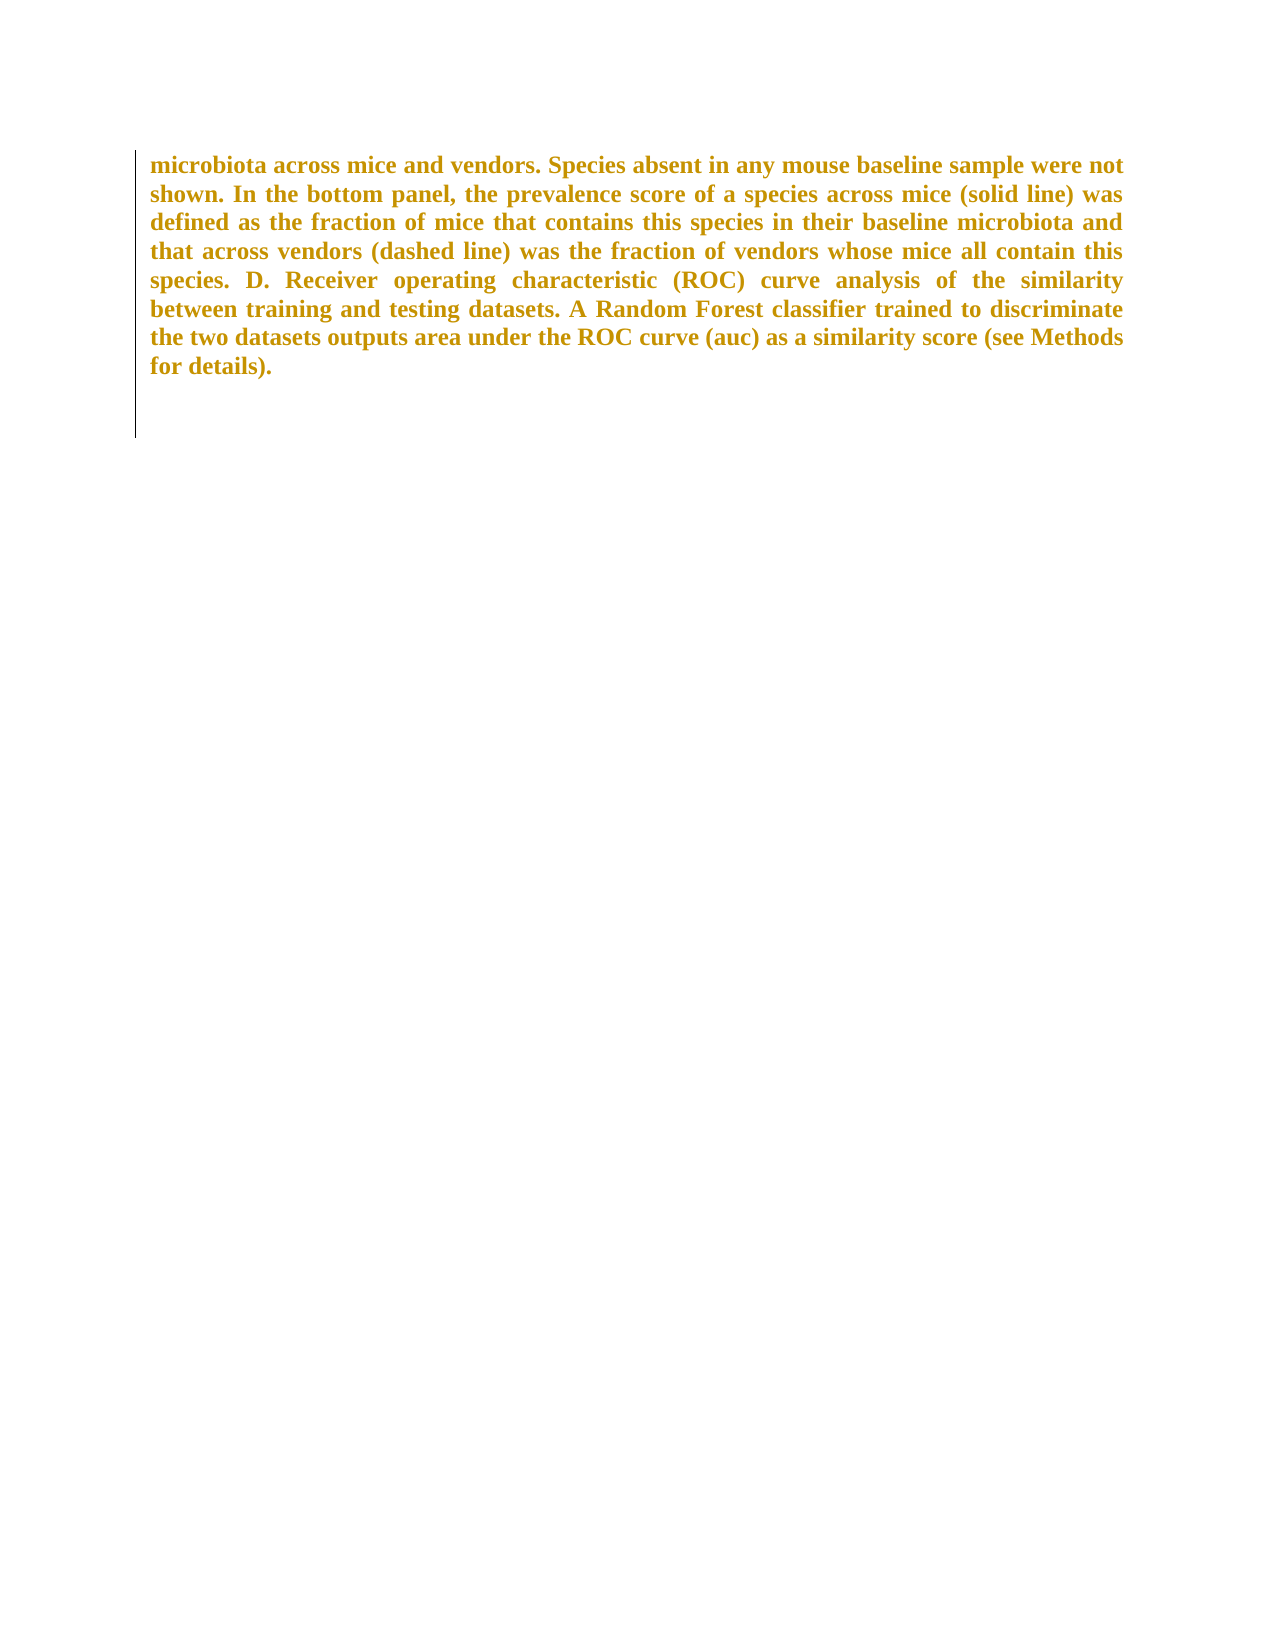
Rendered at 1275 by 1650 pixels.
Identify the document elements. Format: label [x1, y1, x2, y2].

text [150, 150, 1125, 380]
